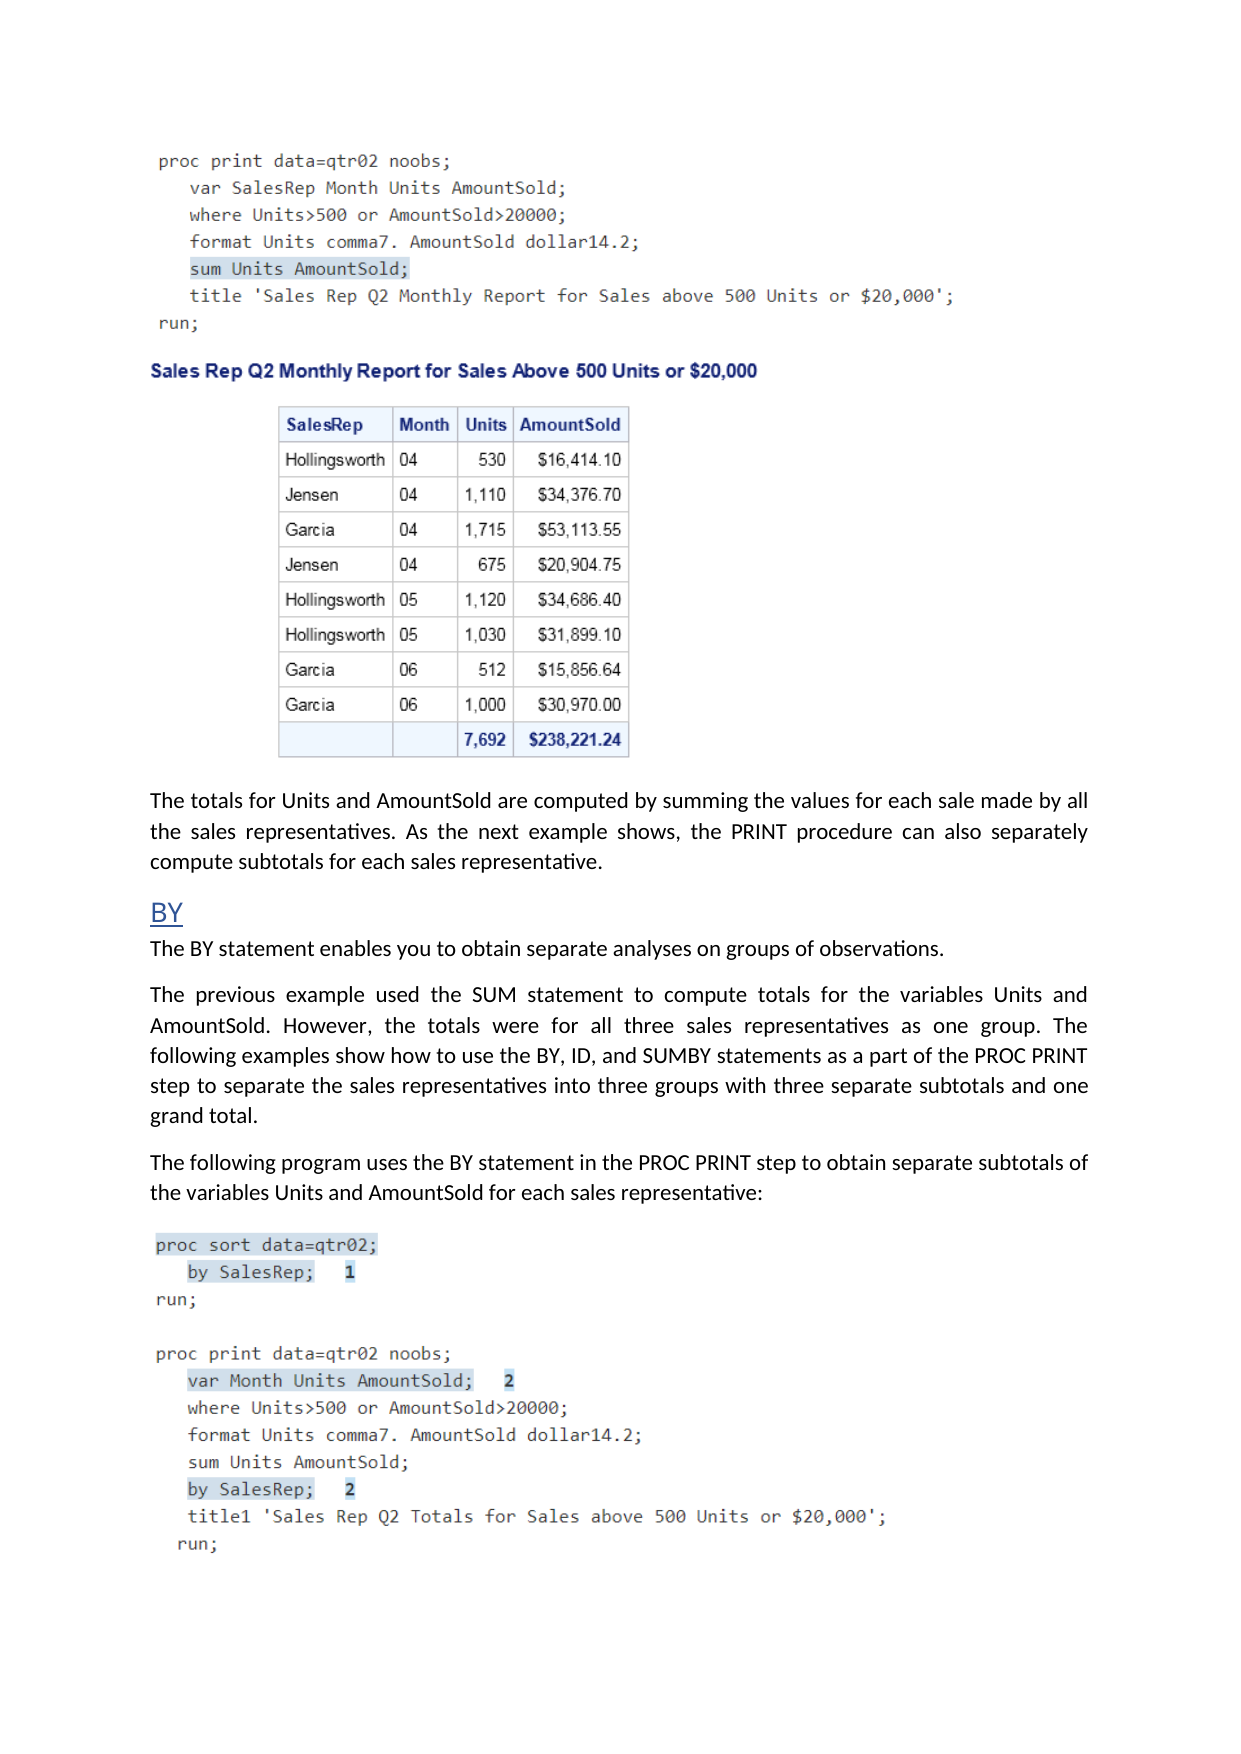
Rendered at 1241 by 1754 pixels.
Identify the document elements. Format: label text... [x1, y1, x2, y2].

text The BY statement enables you to obtain separate analyses on groups of observations. [150, 934, 1090, 962]
picture [150, 1225, 897, 1561]
text The totals for Units and AmountSold are computed by summing the values for each sale made by all the sales representatives. As the next example shows, the PRINT procedure can also separately compute subtotals for each sales representative. [150, 787, 1090, 875]
subtitle BY [150, 894, 1090, 931]
picture [150, 357, 763, 768]
text The previous example used the SUM statement to compute totals for the variables Units and AmountSold. However, the totals were for all three sales representatives as one group. The following examples show how to use the BY, ID, and SUMBY statements as a part of the PROC PRINT step to separate the sales representatives into three groups with three separate subtotals and one grand total. [150, 981, 1090, 1129]
text The following program uses the BY statement in the PROC PRINT step to obtain separate subtotals of the variables Units and AmountSold for each sales representative: [150, 1148, 1090, 1206]
picture [150, 150, 963, 339]
